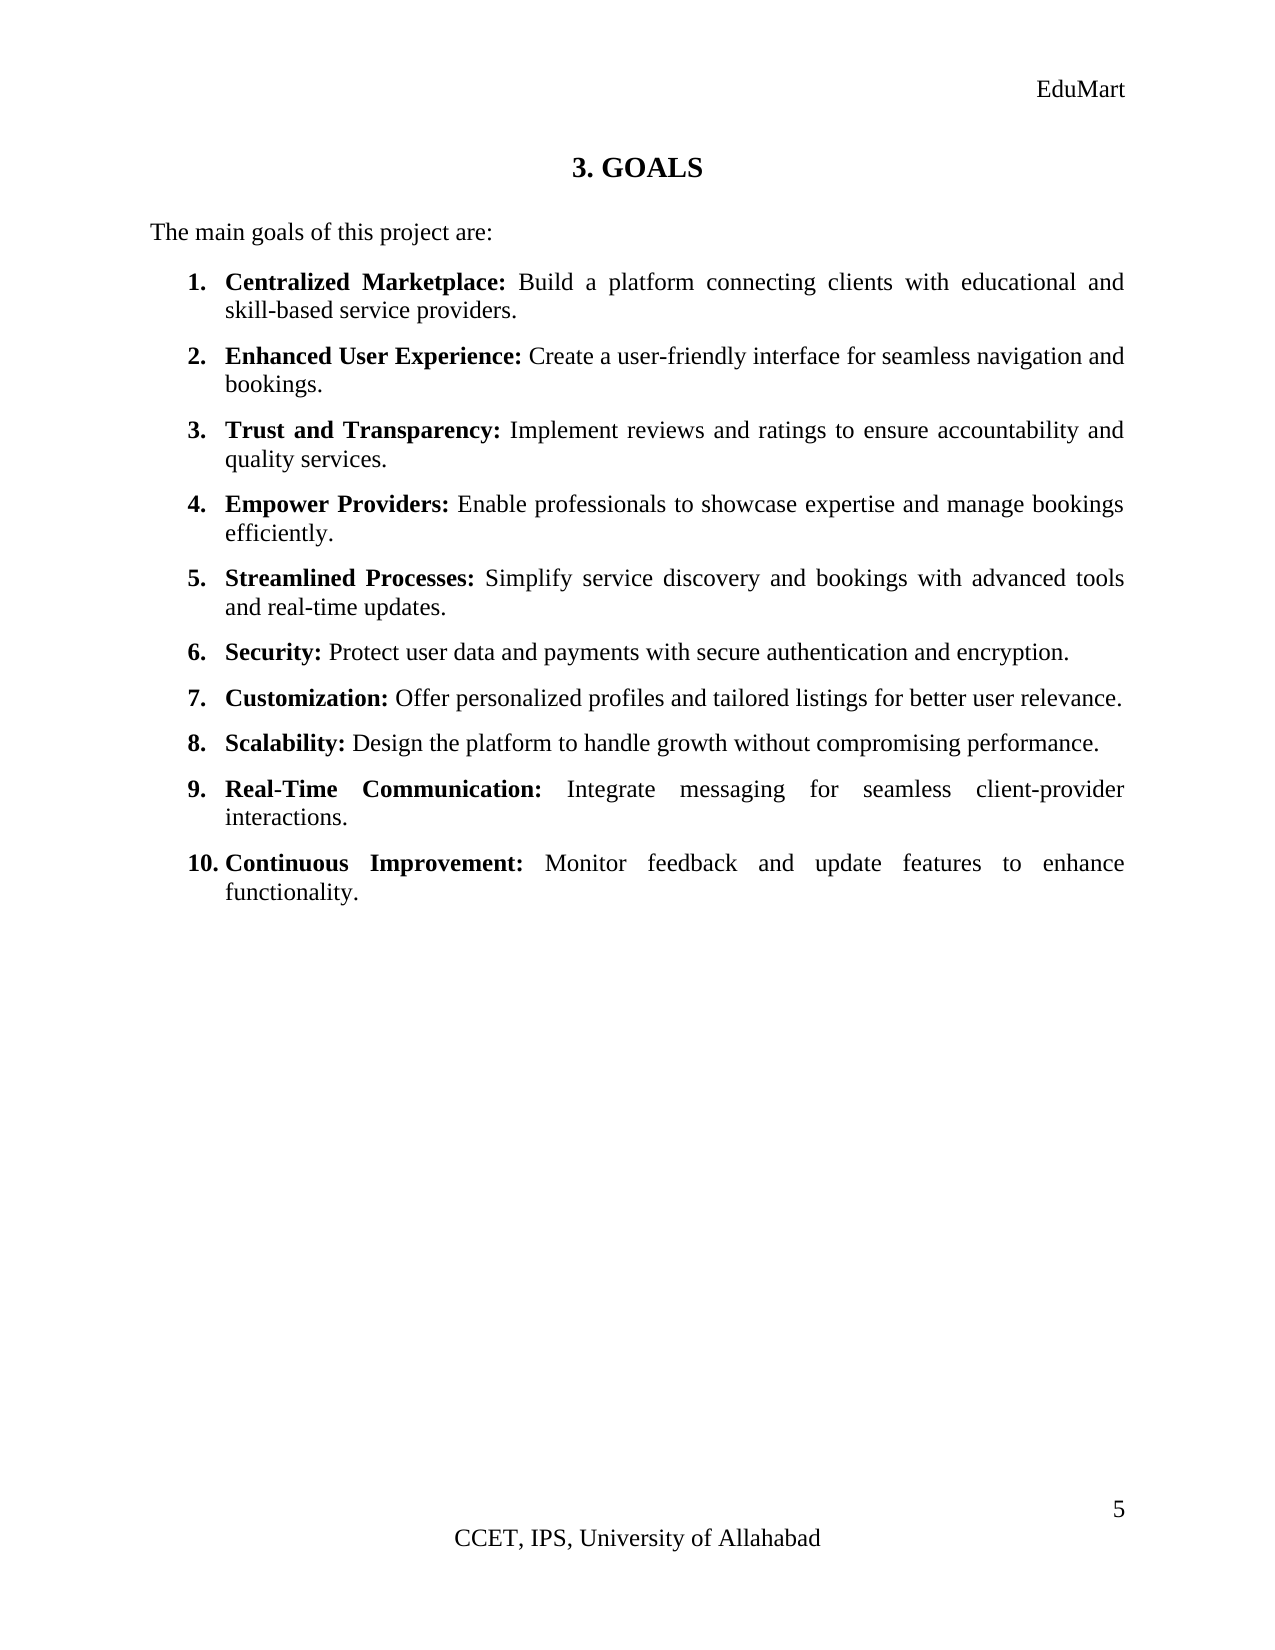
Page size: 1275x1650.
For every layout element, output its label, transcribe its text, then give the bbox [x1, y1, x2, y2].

list Centralized Marketplace: Build a platform connecting clients with educational and skill-based service providers. [187, 267, 1125, 324]
list Streamlined Processes: Simplify service discovery and bookings with advanced tools and real-time updates. [187, 563, 1125, 621]
text 3. GOALS [150, 150, 1125, 183]
list Empower Providers: Enable professionals to showcase expertise and manage bookings efficiently. [187, 489, 1125, 547]
list Scalability: Design the platform to handle growth without compromising performance. [187, 728, 1125, 757]
list Enhanced User Experience: Create a user-friendly interface for seamless navigation and bookings. [187, 341, 1125, 398]
list Real-Time Communication: Integrate messaging for seamless client-provider interactions. [187, 774, 1125, 831]
text The main goals of this project are: [150, 217, 1125, 246]
list Continuous Improvement: Monitor feedback and update features to enhance functionality. [187, 848, 1125, 905]
list Trust and Transparency: Implement reviews and ratings to ensure accountability and quality services. [187, 415, 1125, 472]
list Customization: Offer personalized profiles and tailored listings for better user relevance. [187, 683, 1125, 712]
list Security: Protect user data and payments with secure authentication and encryption. [187, 637, 1125, 666]
